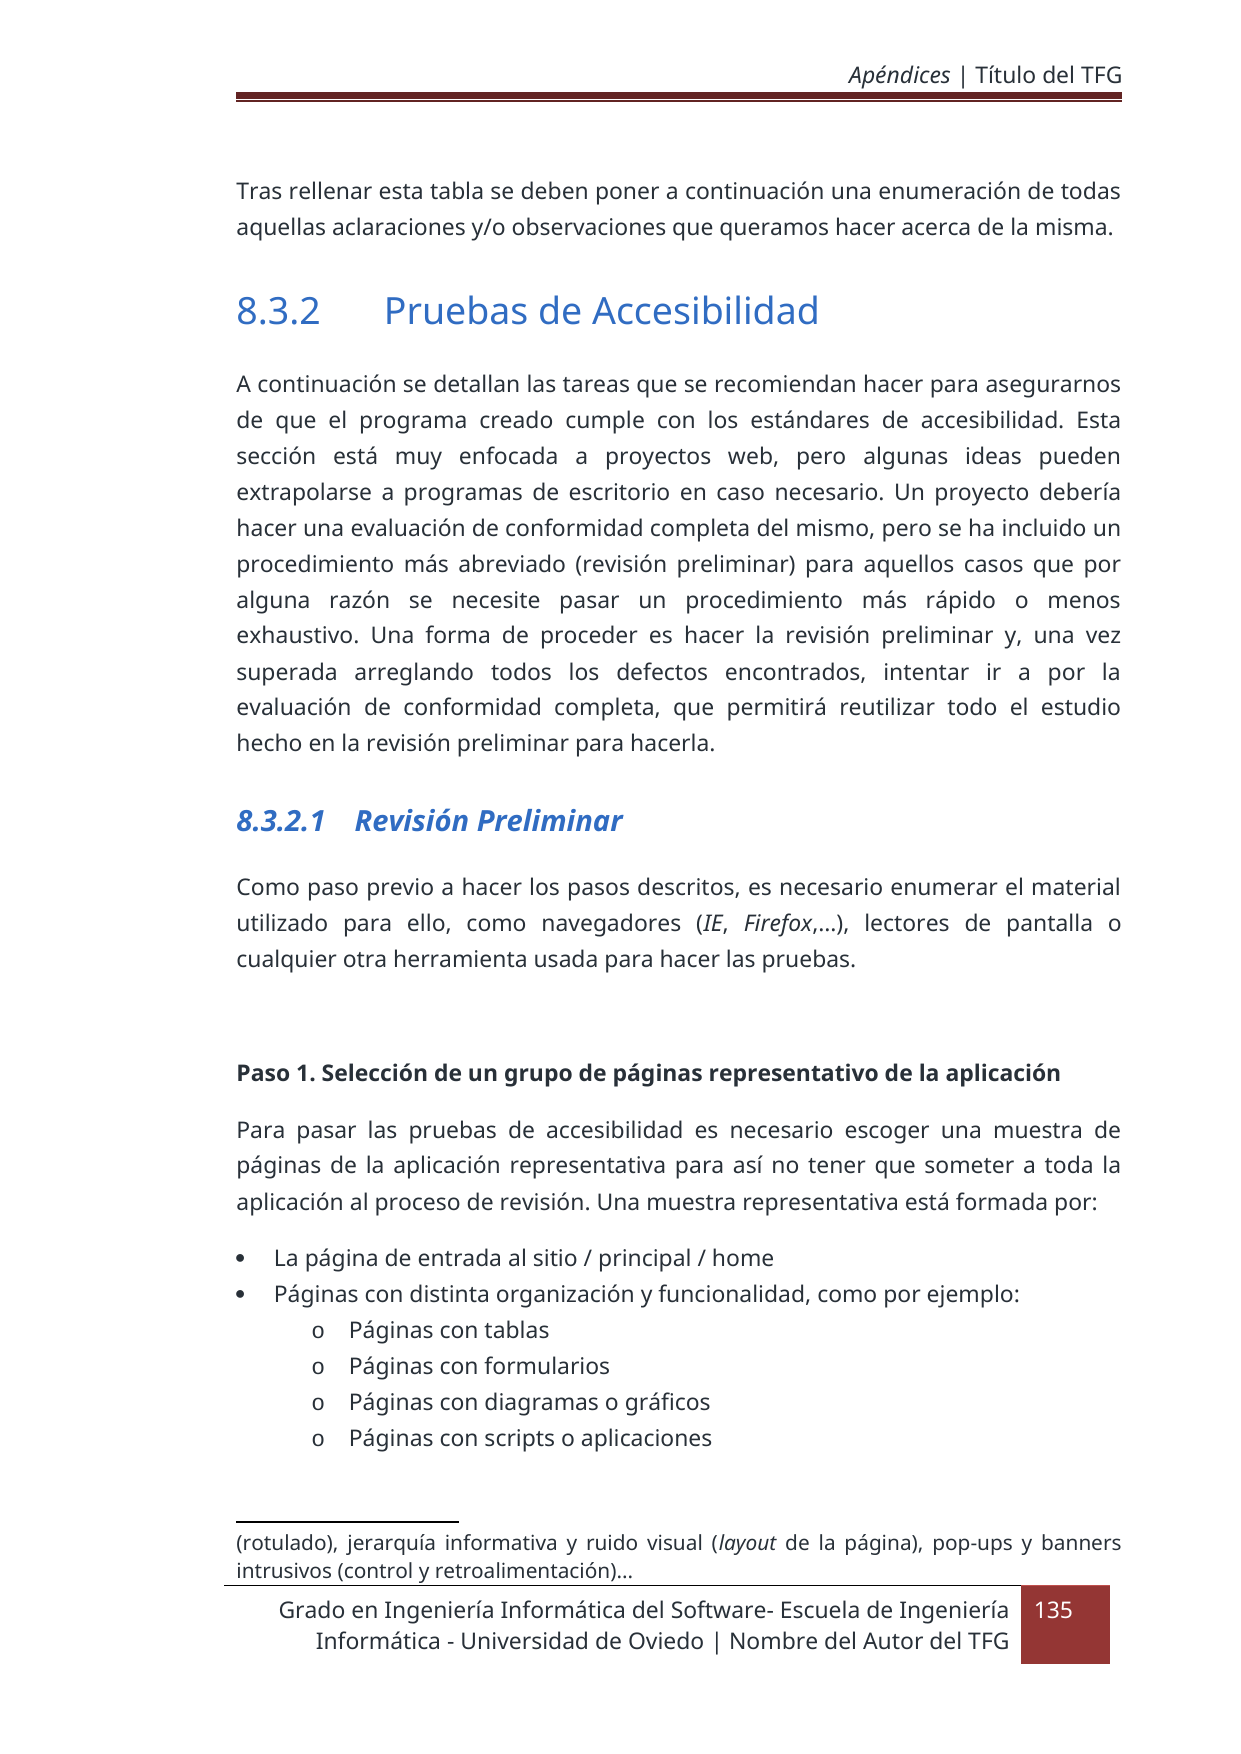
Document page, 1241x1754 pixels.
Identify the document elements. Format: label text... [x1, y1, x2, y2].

list Páginas con diagramas o gráficos [311, 1386, 1122, 1417]
text Para pasar las pruebas de accesibilidad es necesario escoger una muestra de páginas de la aplicación representativa para así no tener que someter a toda la aplicación al proceso de revisión. Una muestra representativa está formada por: [236, 1113, 1122, 1217]
list Páginas con distinta organización y funcionalidad, como por ejemplo: [236, 1278, 1122, 1309]
text Paso 1. Selección de un grupo de páginas representativo de la aplicación [236, 1057, 1122, 1088]
subtitle Revisión Preliminar [236, 801, 1122, 840]
list Páginas con formularios [311, 1350, 1122, 1381]
text A continuación se detallan las tareas que se recomiendan hacer para asegurarnos de que el programa creado cumple con los estándares de accesibilidad. Esta sección está muy enfocada a proyectos web, pero algunas ideas pueden extrapolarse a programas de escritorio en caso necesario. Un proyecto debería hacer una evaluación de conformidad completa del mismo, pero se ha incluido un procedimiento más abreviado (revisión preliminar) para aquellos casos que por alguna razón se necesite pasar un procedimiento más rápido o menos exhaustivo. Una forma de proceder es hacer la revisión preliminar y, una vez superada arreglando todos los defectos encontrados, intentar ir a por la evaluación de conformidad completa, que permitirá reutilizar todo el estudio hecho en la revisión preliminar para hacerla. [236, 368, 1122, 758]
list Páginas con tablas [311, 1314, 1122, 1345]
text Tras rellenar esta tabla se deben poner a continuación una enumeración de todas aquellas aclaraciones y/o observaciones que queramos hacer acerca de la misma. [236, 175, 1122, 242]
list La página de entrada al sitio / principal / home [236, 1242, 1122, 1273]
list Páginas con scripts o aplicaciones [311, 1422, 1122, 1453]
subtitle Pruebas de Accesibilidad [236, 284, 1122, 335]
text Como paso previo a hacer los pasos descritos, es necesario enumerar el material utilizado para ello, como navegadores (IE, Firefox,…), lectores de pantalla o cualquier otra herramienta usada para hacer las pruebas. [236, 871, 1122, 974]
